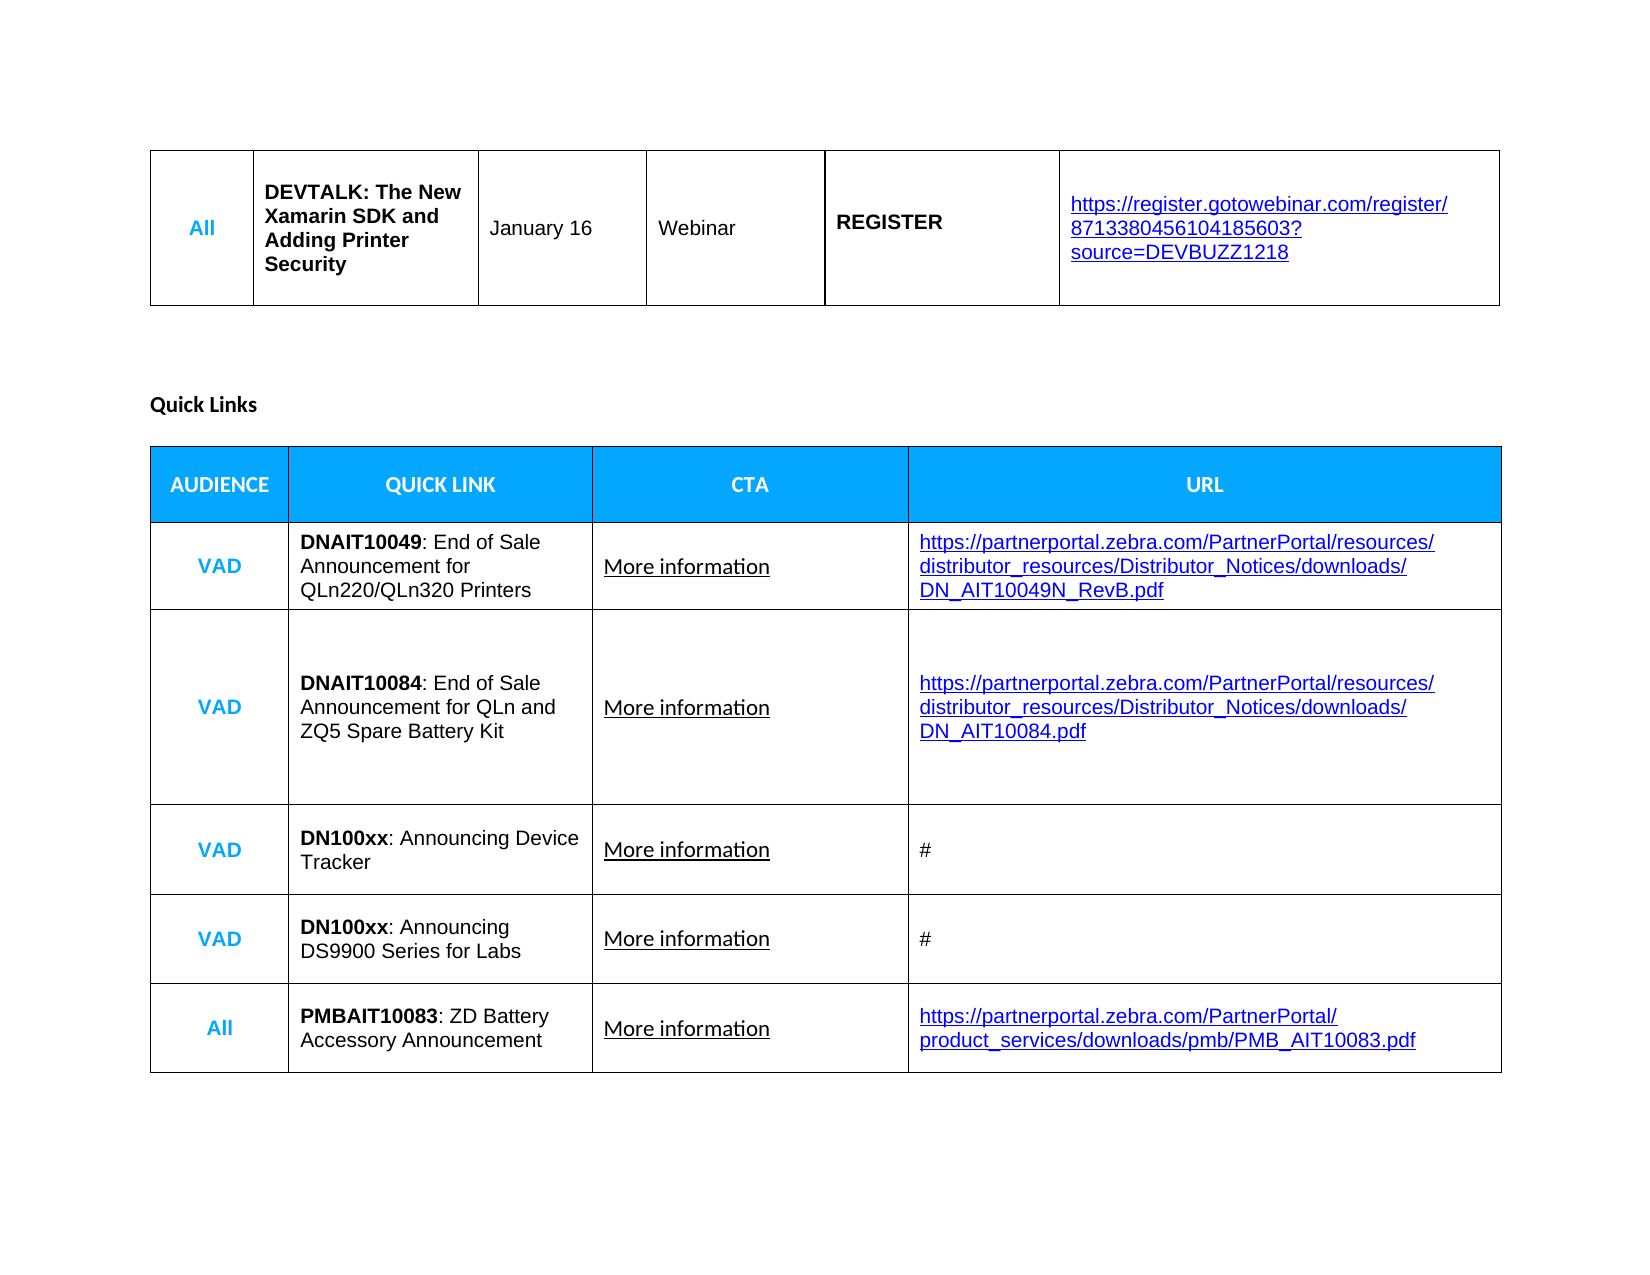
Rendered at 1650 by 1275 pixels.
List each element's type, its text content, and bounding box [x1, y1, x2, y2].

table_cell More information [593, 805, 908, 893]
table_cell # [909, 895, 1501, 983]
table_cell DN100xx: Announcing Device Tracker [289, 805, 592, 893]
table_cell https://partnerportal.zebra.com/PartnerPortal/resources/distributor_resources/Distributor_Notices/downloads/DN_AIT10084.pdf [909, 610, 1501, 804]
table_cell VAD [151, 895, 288, 983]
table_cell https://partnerportal.zebra.com/PartnerPortal/resources/distributor_resources/Distributor_Notices/downloads/DN_AIT10049N_RevB.pdf [909, 523, 1501, 608]
table_cell All [151, 151, 253, 304]
table_cell VAD [151, 523, 288, 608]
table_header CTA [593, 447, 908, 522]
table_cell More information [593, 895, 908, 983]
table_header QUICK LINK [289, 447, 592, 522]
table_cell PMBAIT10083: ZD Battery Accessory Announcement [289, 984, 592, 1072]
table_cell January 16 [479, 151, 646, 304]
table_header AUDIENCE [151, 447, 288, 522]
table_cell More information [593, 984, 908, 1072]
table_cell DN100xx: Announcing DS9900 Series for Labs [289, 895, 592, 983]
table_cell https://partnerportal.zebra.com/PartnerPortal/product_services/downloads/pmb/PMB_AIT10083.pdf [909, 984, 1501, 1072]
table_cell # [909, 805, 1501, 893]
table_cell VAD [151, 610, 288, 804]
table_cell All [151, 984, 288, 1072]
table_cell VAD [151, 805, 288, 893]
text Quick Links [150, 390, 1500, 418]
table_cell Webinar [647, 151, 824, 304]
table_cell DNAIT10084: End of Sale Announcement for QLn and ZQ5 Spare Battery Kit [289, 610, 592, 804]
table_cell REGISTER [826, 151, 1059, 304]
table_cell More information [593, 523, 908, 608]
table_header URL [909, 447, 1501, 522]
table_cell DNAIT10049: End of Sale Announcement for QLn220/QLn320 Printers [289, 523, 592, 608]
table_cell https://register.gotowebinar.com/register/8713380456104185603?source=DEVBUZZ1218 [1060, 151, 1499, 304]
table_cell More information [593, 610, 908, 804]
table_cell DEVTALK: The New Xamarin SDK and Adding Printer Security [254, 151, 478, 304]
